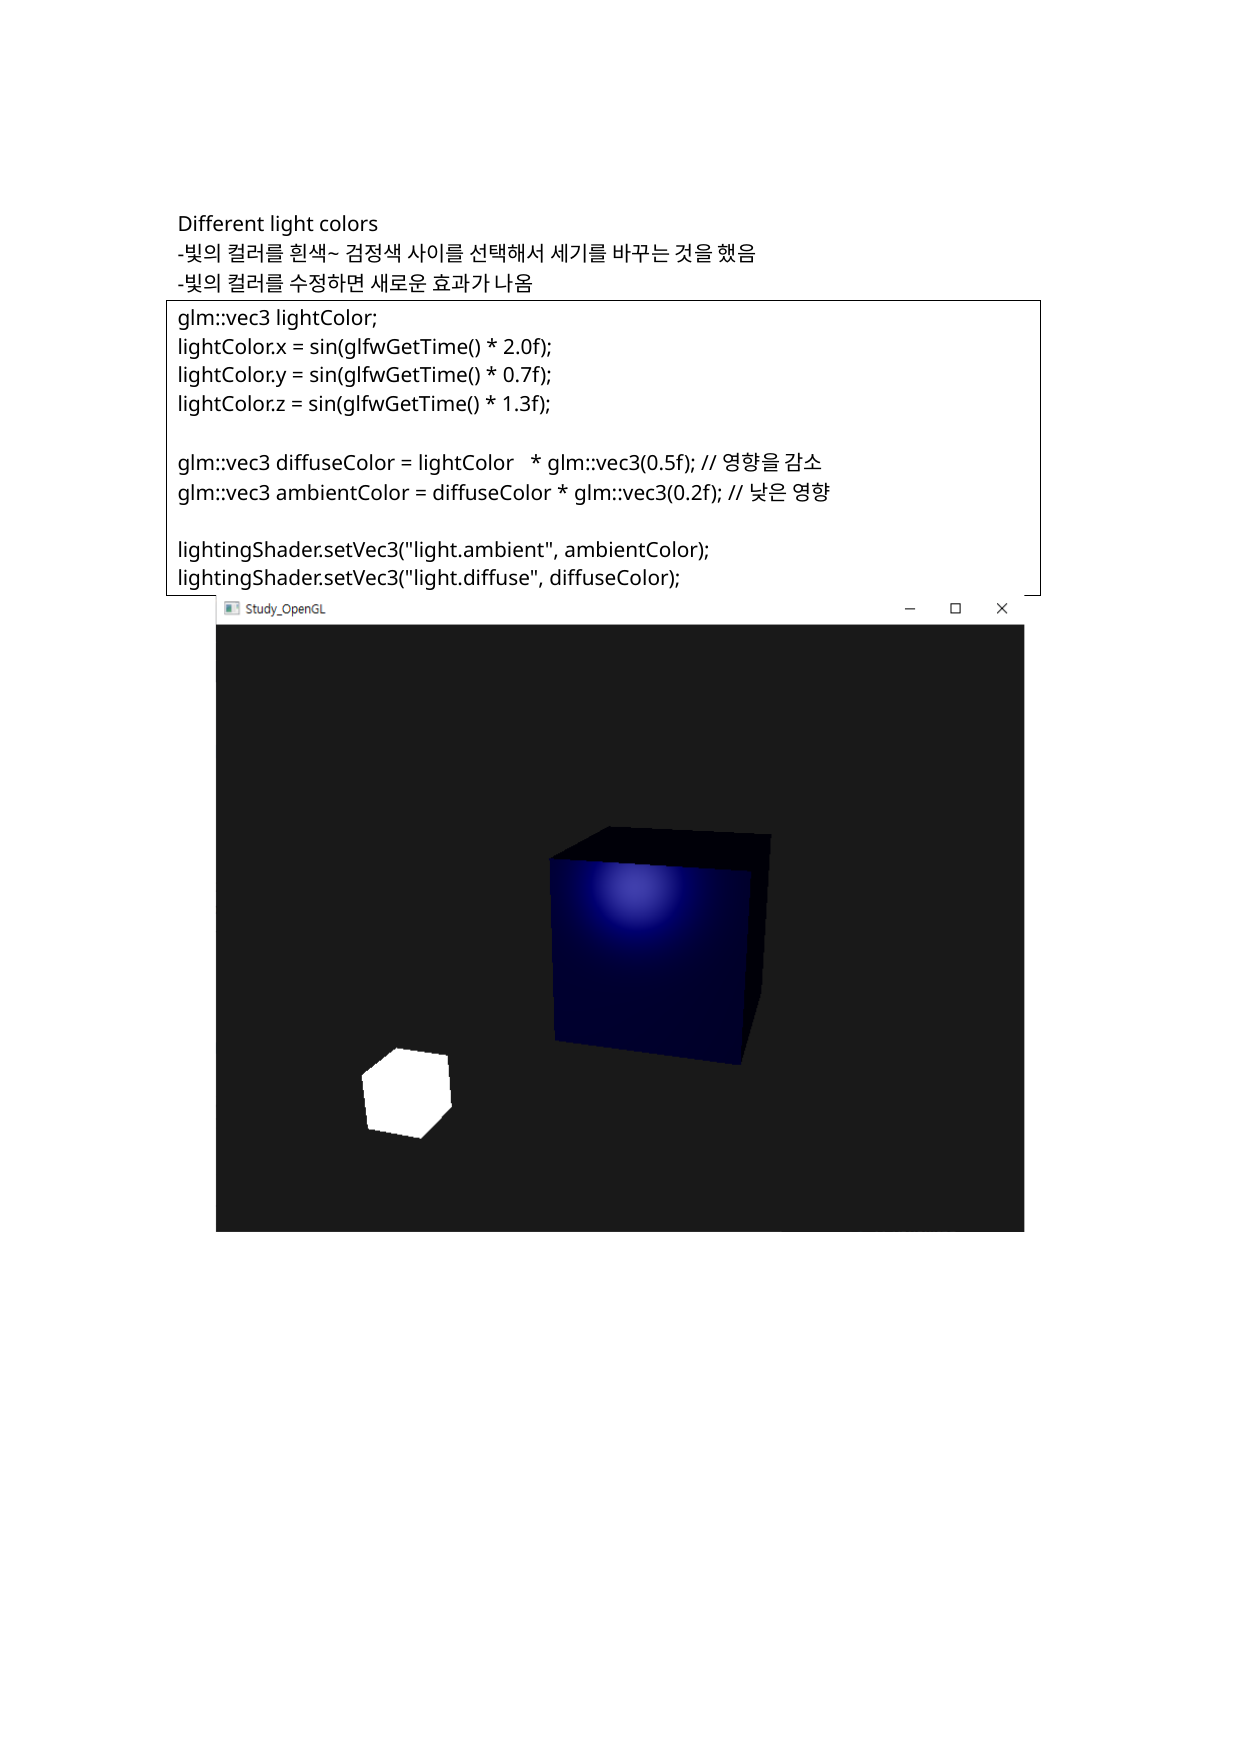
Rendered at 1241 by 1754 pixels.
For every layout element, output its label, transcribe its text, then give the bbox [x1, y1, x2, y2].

picture [215, 595, 1025, 1232]
text Different light colors [169, 207, 1071, 237]
table_header glm::vec3 lightColor; lightColor.x = sin(glfwGetTime() * 2.0f); lightColor.y = sin(glfwGetTime() * 0.7f); lightColor.z = sin(glfwGetTime() * 1.3f); glm::vec3 diffuseColor = lightColor * glm::vec3(0.5f); // 영향을 감소 glm::vec3 ambientColor = diffuseColor * glm::vec3(0.2f); // 낮은 영향 lightingShader.setVec3("light.ambient", ambientColor); lightingShader.setVec3("light.diffuse", diffuseColor); [167, 301, 1040, 594]
text -빛의 컬러를 흰색~ 검정색 사이를 선택해서 세기를 바꾸는 것을 했음 [177, 237, 1063, 267]
text -빛의 컬러를 수정하면 새로운 효과가 나옴 [169, 267, 1071, 300]
